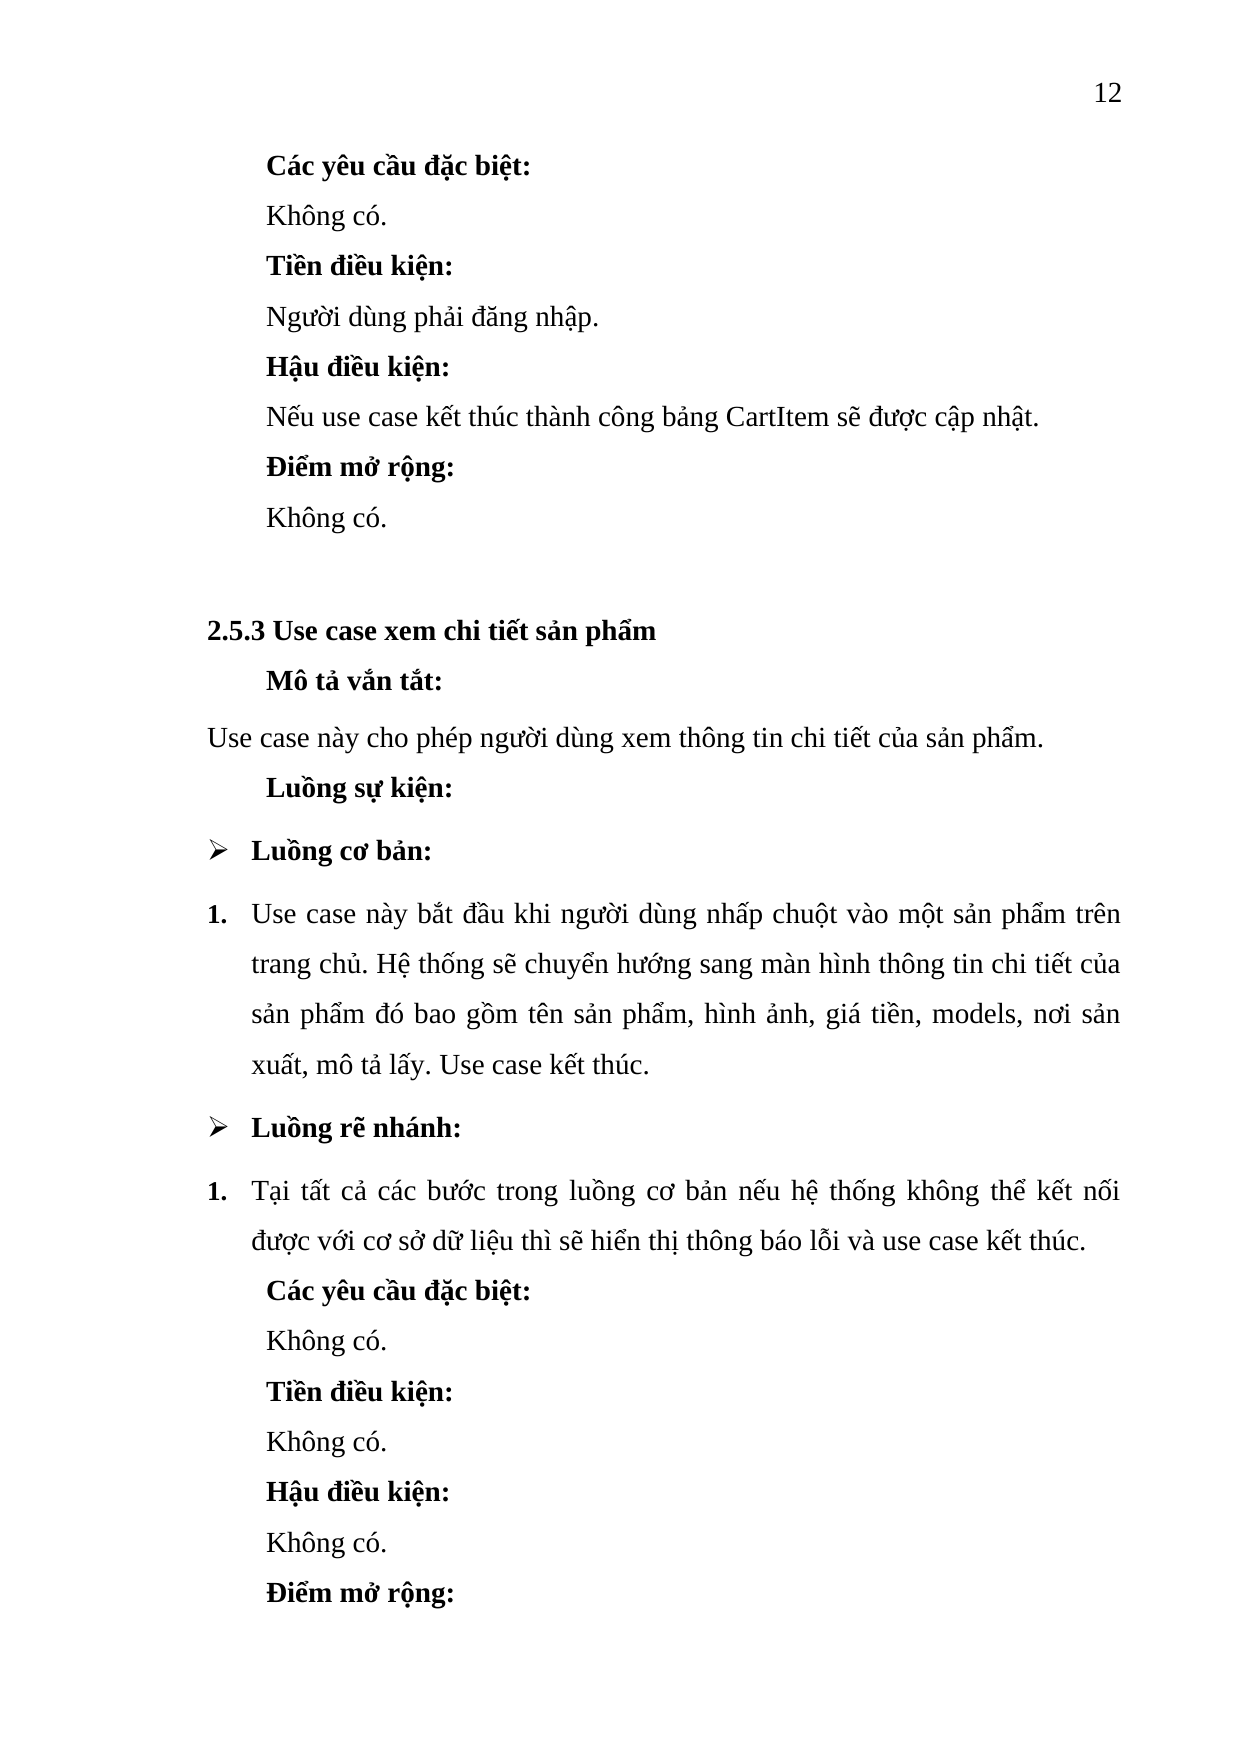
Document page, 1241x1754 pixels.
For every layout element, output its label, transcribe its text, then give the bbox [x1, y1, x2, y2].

text Điểm mở rộng: [207, 1575, 1122, 1609]
list Luồng rẽ nhánh: [207, 1110, 1122, 1143]
text Không có. [266, 1323, 1122, 1357]
text Các yêu cầu đặc biệt: [207, 1273, 1122, 1307]
text Tiền điều kiện: [207, 248, 1122, 282]
text Nếu use case kết thúc thành công bảng CartItem sẽ được cập nhật. [266, 399, 1122, 433]
list Luồng cơ bản: [207, 833, 1122, 867]
list Tại tất cả các bước trong luồng cơ bản nếu hệ thống không thể kết nối được với cơ sở dữ liệu thì sẽ hiển thị thông báo lỗi và use case kết thúc. [207, 1173, 1122, 1256]
text Không có. [266, 1525, 1122, 1558]
text Hậu điều kiện: [207, 349, 1122, 382]
text Điểm mở rộng: [207, 449, 1122, 483]
text Hậu điều kiện: [207, 1474, 1122, 1508]
text Luồng sự kiện: [207, 770, 1122, 804]
text Mô tả vắn tắt: [207, 663, 1122, 697]
text Không có. [266, 198, 1122, 232]
text Không có. [207, 500, 1122, 533]
text Người dùng phải đăng nhập. [266, 299, 1122, 332]
text Các yêu cầu đặc biệt: [207, 148, 1122, 181]
list Use case này bắt đầu khi người dùng nhấp chuột vào một sản phẩm trên trang chủ. Hệ thống sẽ chuyển hướng sang màn hình thông tin chi tiết của sản phẩm đó bao gồm tên sản phẩm, hình ảnh, giá tiền, models, nơi sản xuất, mô tả lấy. Use case kết thúc. [207, 896, 1122, 1080]
text Tiền điều kiện: [207, 1374, 1122, 1407]
text Không có. [266, 1424, 1122, 1458]
text Use case này cho phép người dùng xem thông tin chi tiết của sản phẩm. [207, 720, 1122, 753]
subtitle 2.5.3 Use case xem chi tiết sản phẩm [207, 613, 1122, 647]
